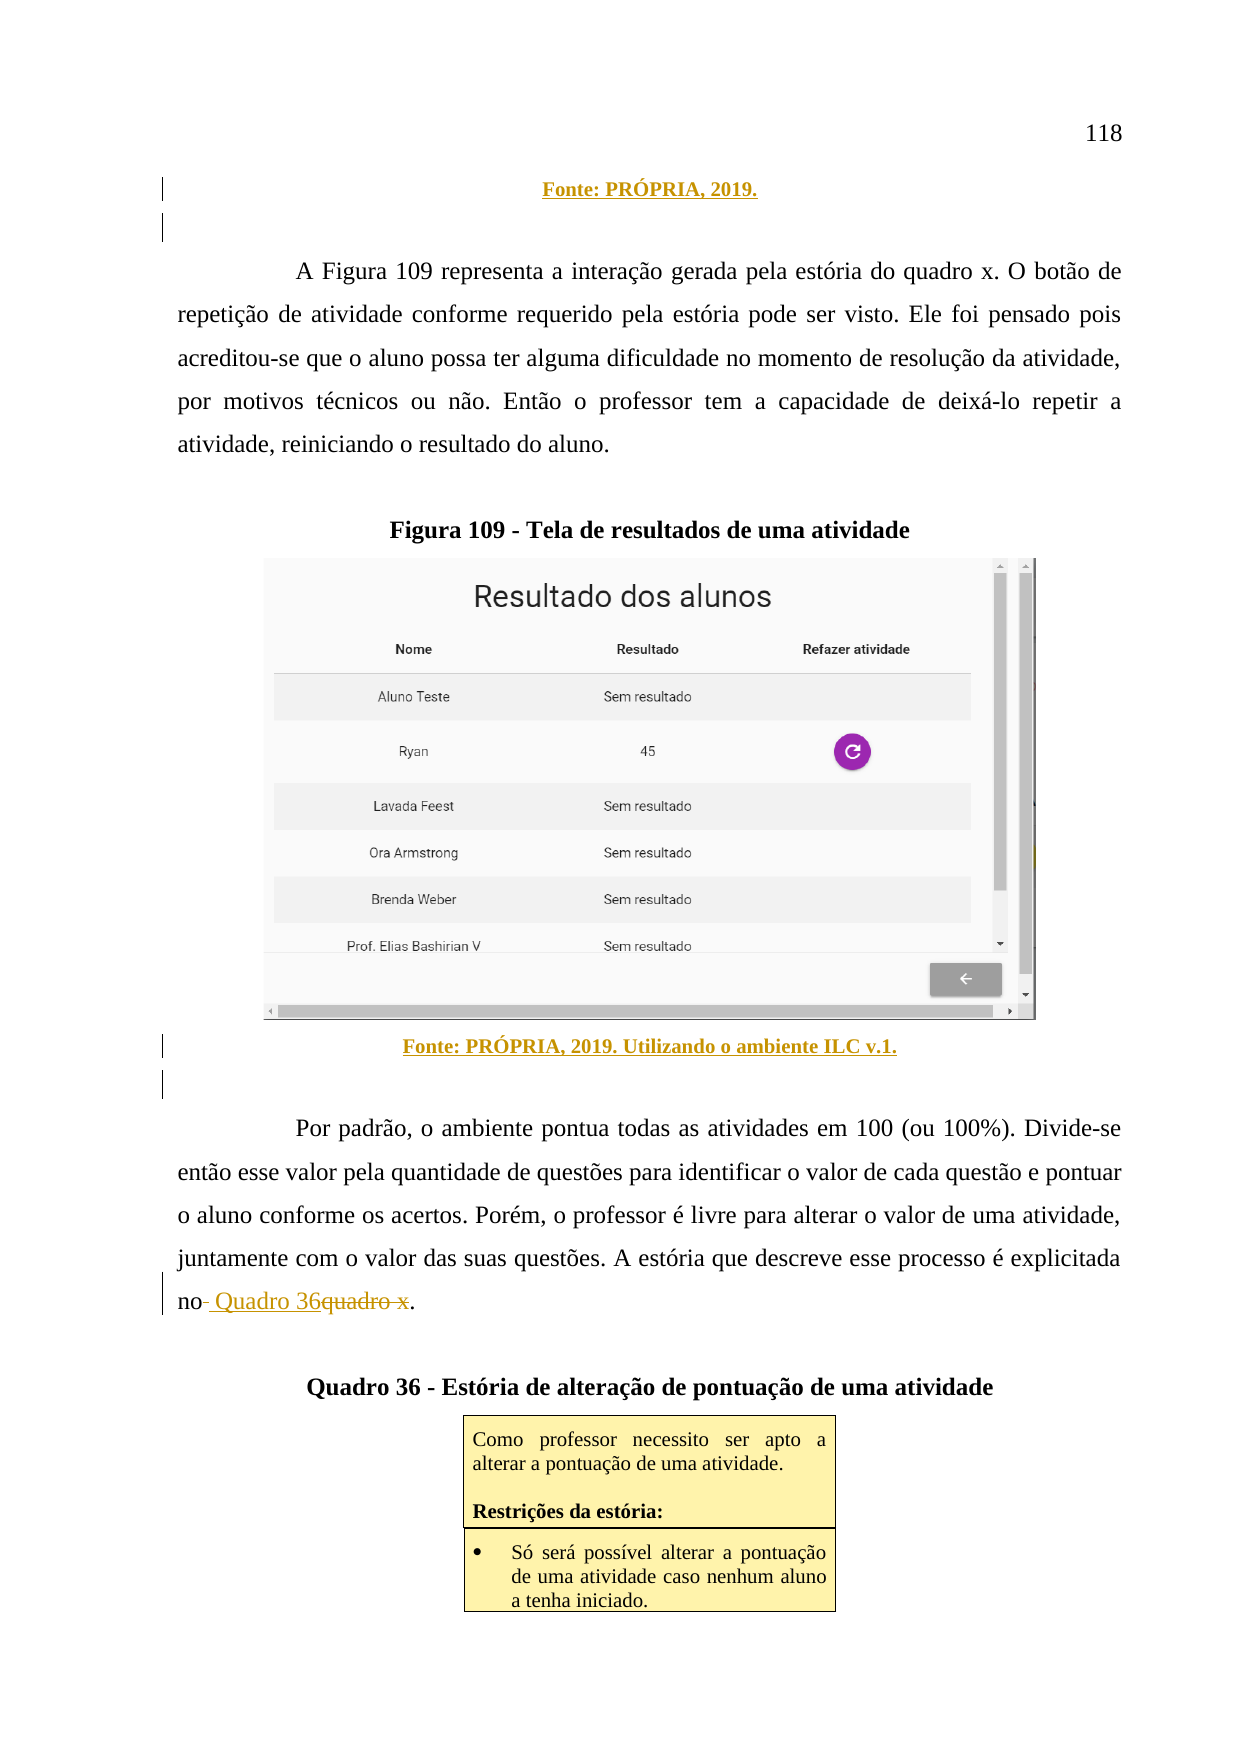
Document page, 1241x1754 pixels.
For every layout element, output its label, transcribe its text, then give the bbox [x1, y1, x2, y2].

text Por padrão, o ambiente pontua todas as atividades em 100 (ou 100%). Divide-se então esse valor pela quantidade de questões para identificar o valor de cada questão e pontuar o aluno conforme os acertos. Porém, o professor é livre para alterar o valor de uma atividade, juntamente com o valor das suas questões. A estória que descreve esse processo é explicitada no. [177, 1113, 1122, 1315]
text Como professor necessito ser apto a alterar a pontuação de uma atividade. [464, 1416, 835, 1463]
text Figura - Tela de resultados de uma atividade [177, 515, 1122, 544]
text Restrições da estória: [464, 1488, 835, 1527]
text Quadro - Estória de alteração de pontuação de uma atividade [177, 1372, 1122, 1401]
picture [263, 558, 1036, 1020]
list Só será possível alterar a pontuação de uma atividade caso nenhum aluno a tenha iniciado. [465, 1529, 835, 1611]
text A representa a interação gerada pela estória do quadro x. O botão de repetição de atividade conforme requerido pela estória pode ser visto. Ele foi pensado pois acreditou-se que o aluno possa ter alguma dificuldade no momento de resolução da atividade, por motivos técnicos ou não. Então o professor tem a capacidade de deixá-lo repetir a atividade, reiniciando o resultado do aluno. [177, 256, 1122, 458]
